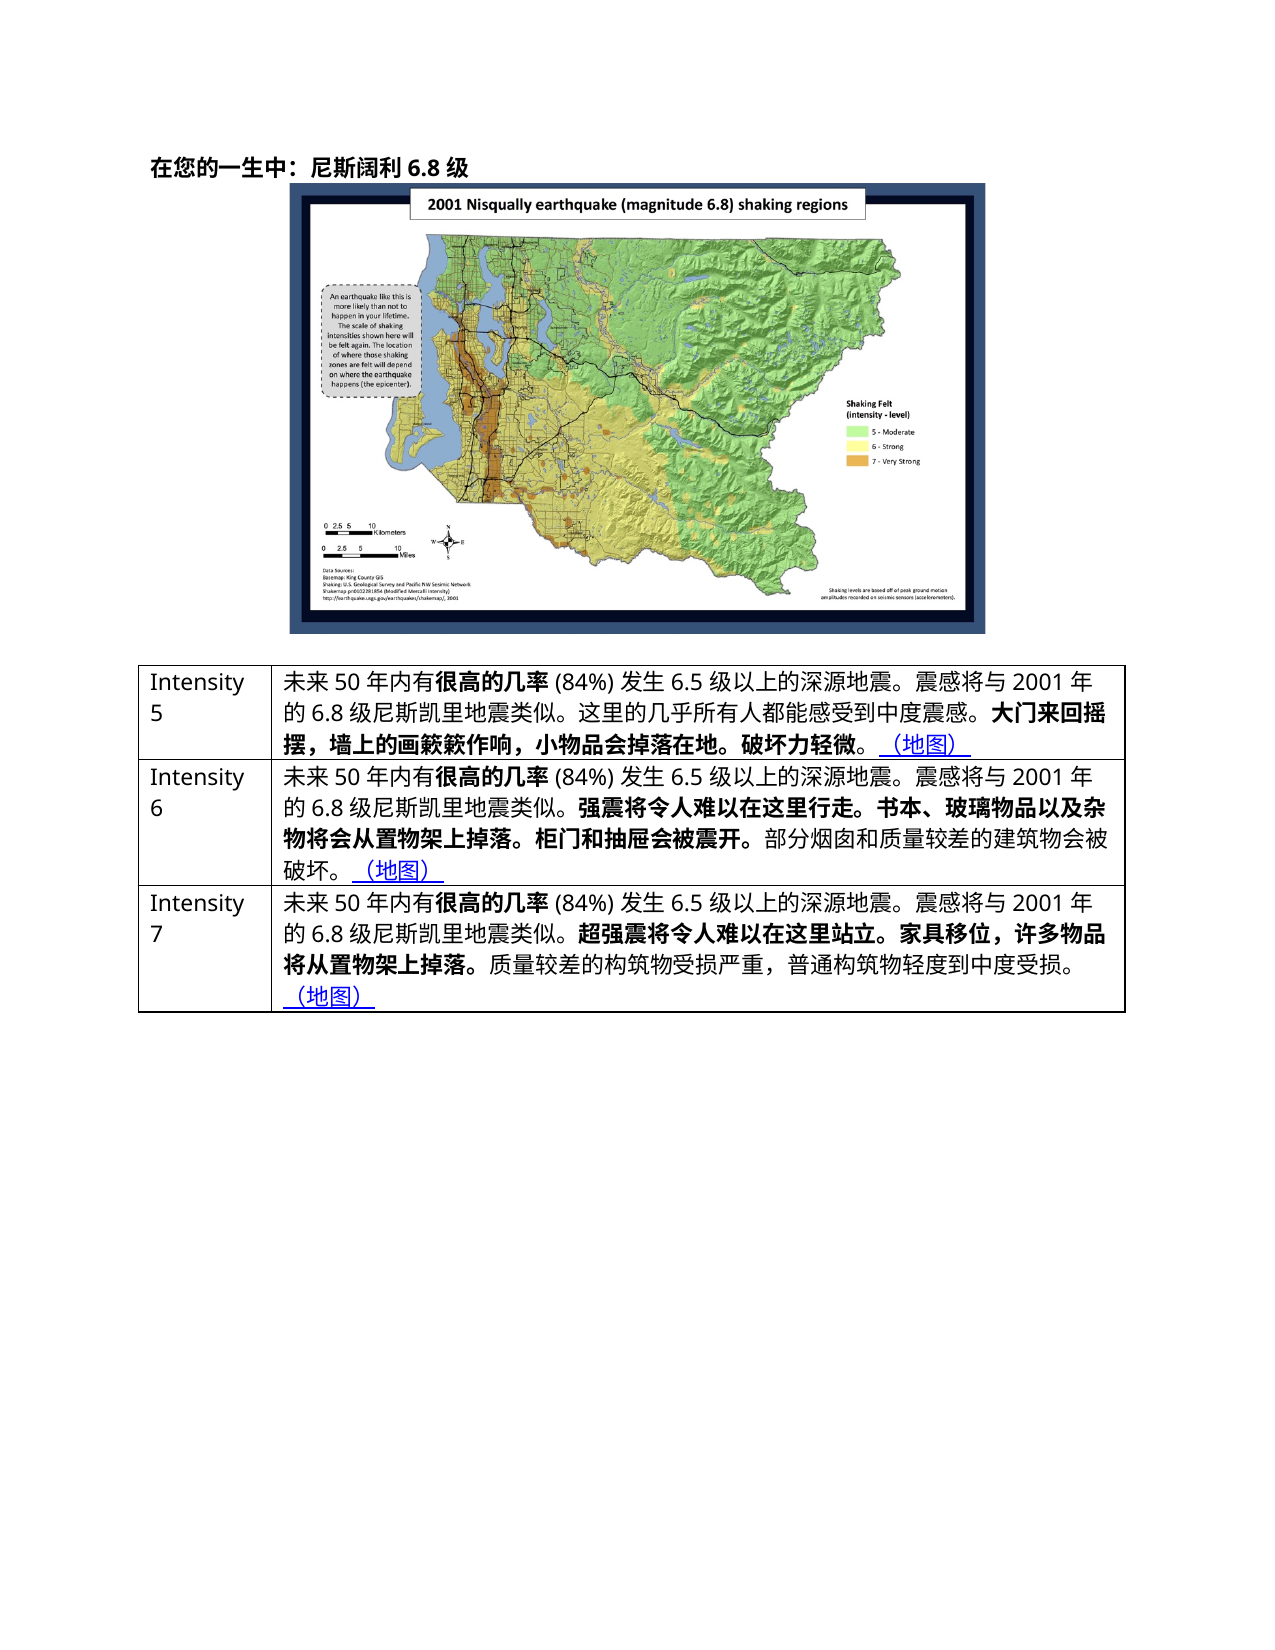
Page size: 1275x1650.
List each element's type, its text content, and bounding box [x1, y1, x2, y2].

table_header 未来 50 年内有很高的几率 (84%) 发生 6.5 级以上的深源地震。震感将与 2001 年的 6.8 级尼斯凯里地震类似。这里的几乎所有人都能感受到中度震感。大门来回摇摆，墙上的画簌簌作响，小物品会掉落在地。破坏力轻微。（地图） [272, 666, 1124, 759]
table_cell 未来 50 年内有很高的几率 (84%) 发生 6.5 级以上的深源地震。震感将与 2001 年的 6.8 级尼斯凯里地震类似。超强震将令人难以在这里站立。家具移位，许多物品将从置物架上掉落。质量较差的构筑物受损严重，普通构筑物轻度到中度受损。（地图） [272, 886, 1124, 1011]
subtitle 在您的一生中：尼斯阔利 6.8 级 [150, 150, 1125, 183]
table_cell Intensity 6 [139, 760, 271, 885]
table_header Intensity 5 [139, 666, 271, 759]
table_cell 未来 50 年内有很高的几率 (84%) 发生 6.5 级以上的深源地震。震感将与 2001 年的 6.8 级尼斯凯里地震类似。强震将令人难以在这里行走。书本、玻璃物品以及杂物将会从置物架上掉落。柜门和抽屉会被震开。部分烟囱和质量较差的建筑物会被破坏。（地图） [272, 760, 1124, 885]
table_cell Intensity 7 [139, 886, 271, 1011]
picture [289, 183, 986, 634]
